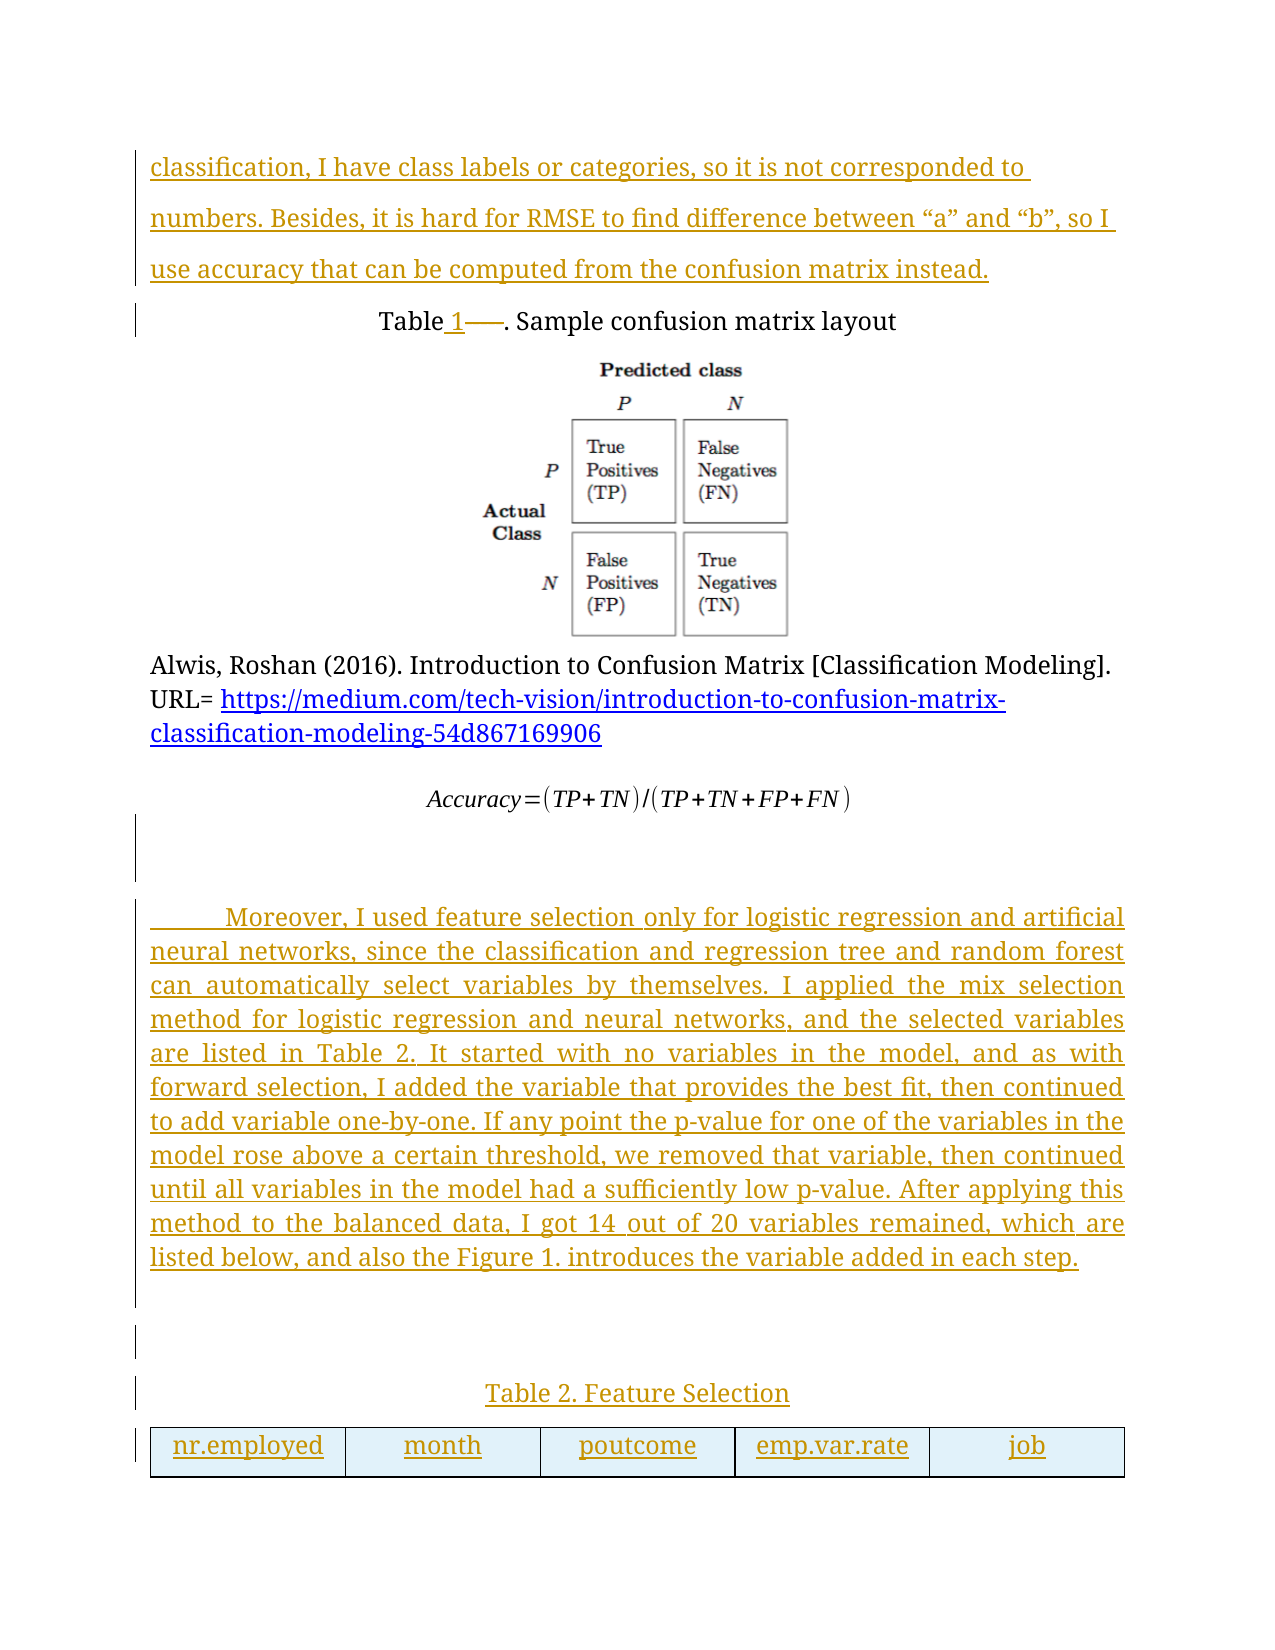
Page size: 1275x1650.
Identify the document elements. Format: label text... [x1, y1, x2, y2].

picture [468, 354, 807, 648]
text Alwis, Roshan (2016). Introduction to Confusion Matrix [Classification Modeling]. URL= https://medium.com/tech-vision/introduction-to-confusion-matrix-classification-modeling-54d867169906 [150, 648, 1125, 750]
text Table. Sample confusion matrix layout [150, 303, 1125, 337]
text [150, 150, 1125, 286]
